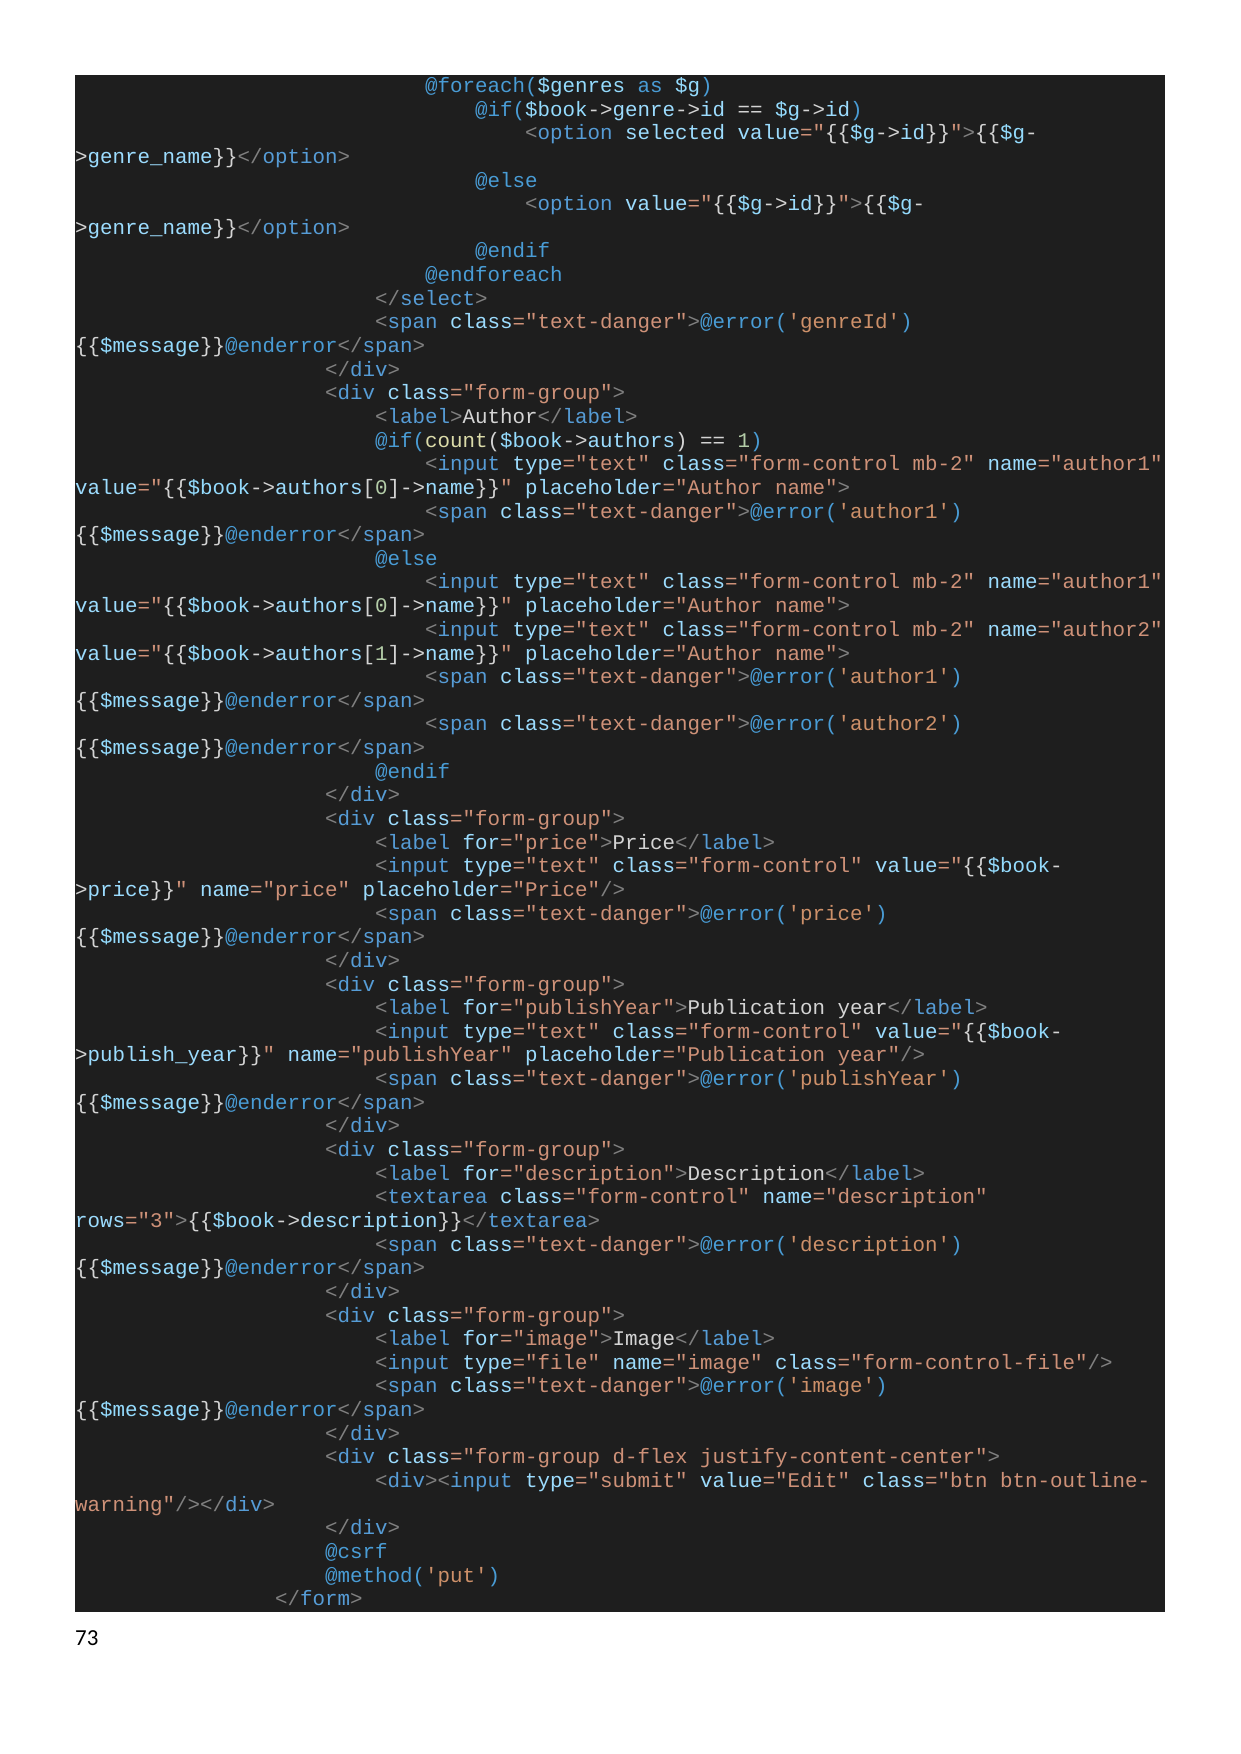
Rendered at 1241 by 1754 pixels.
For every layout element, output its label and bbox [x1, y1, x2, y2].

text [75, 75, 1165, 1612]
